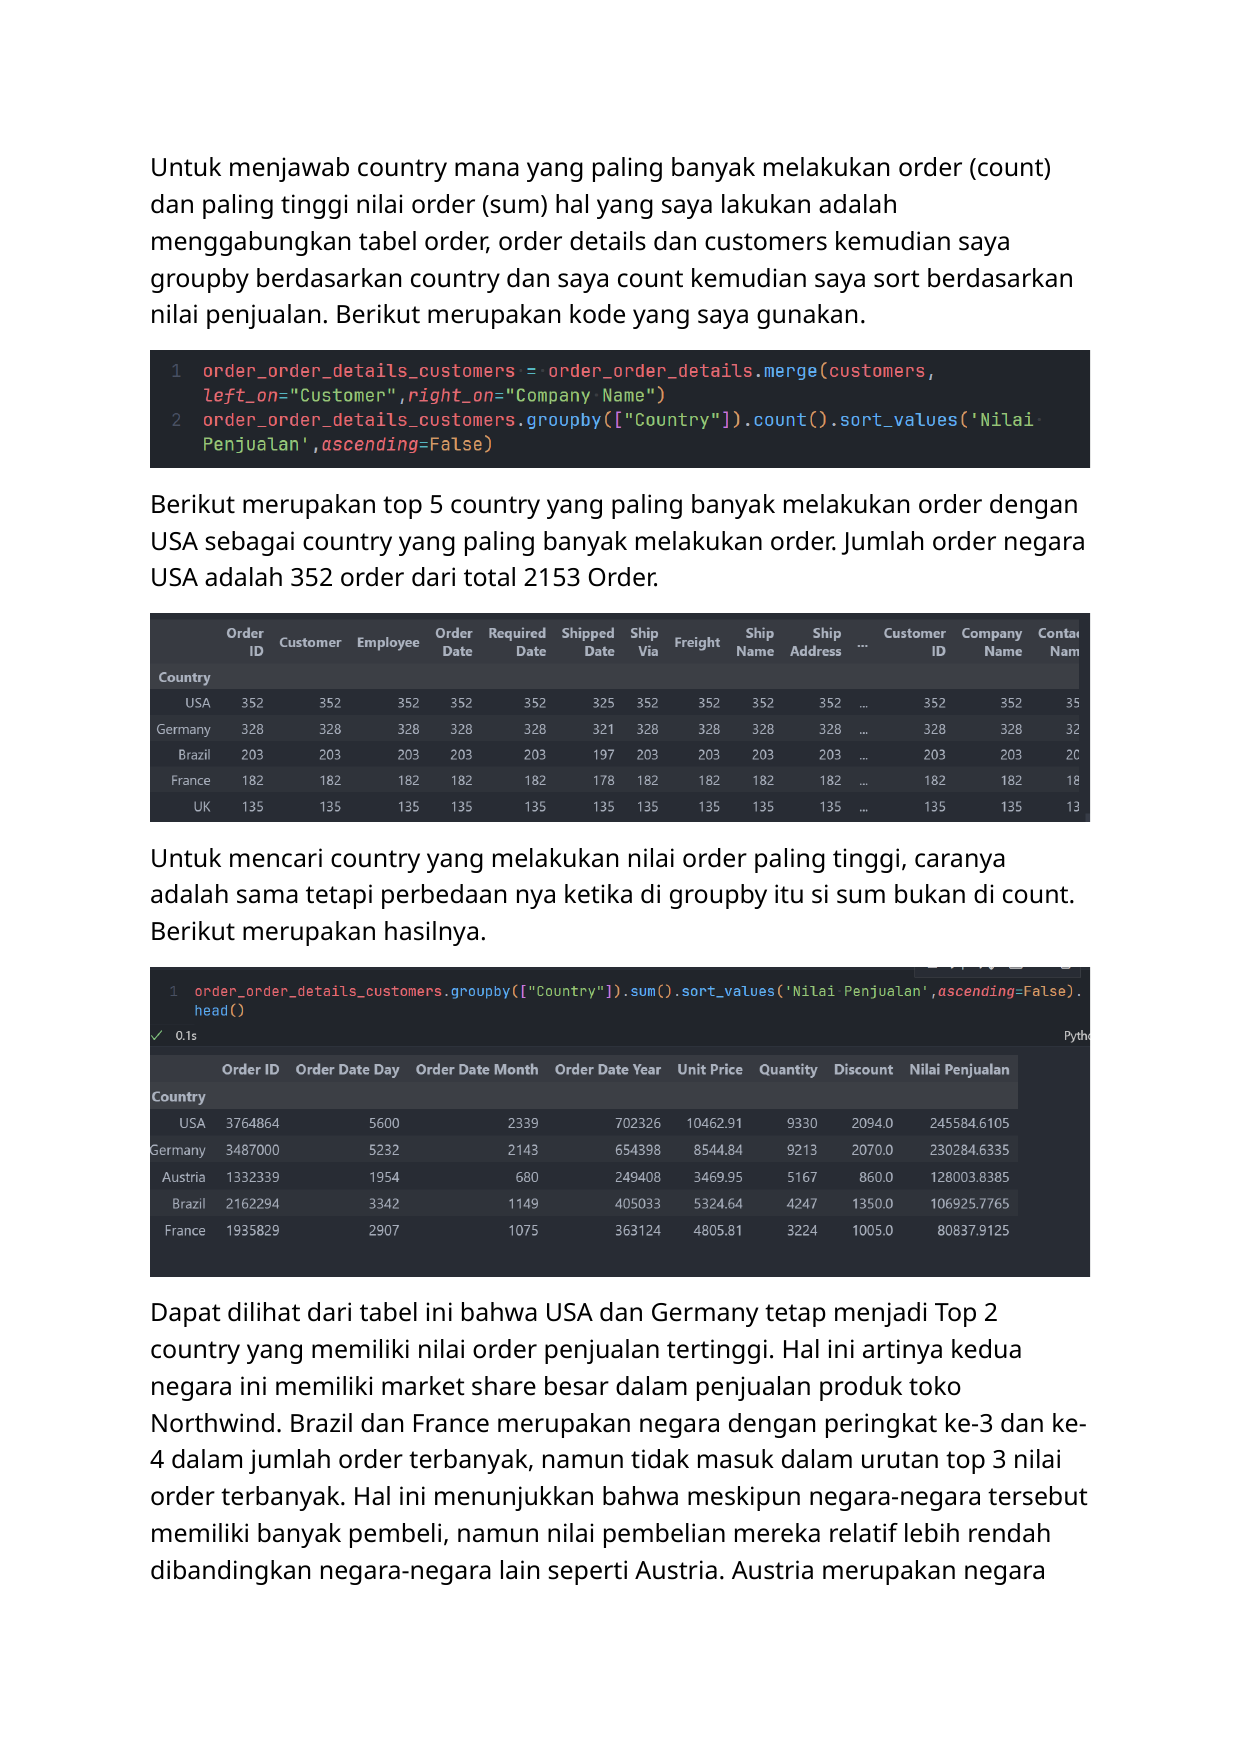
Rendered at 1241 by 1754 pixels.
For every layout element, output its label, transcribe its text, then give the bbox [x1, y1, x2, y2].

text Untuk menjawab country mana yang paling banyak melakukan order (count) dan paling tinggi nilai order (sum) hal yang saya lakukan adalah menggabungkan tabel order, order details dan customers kemudian saya groupby berdasarkan country dan saya count kemudian saya sort berdasarkan nilai penjualan. Berikut merupakan kode yang saya gunakan. [150, 150, 1090, 331]
text Untuk mencari country yang melakukan nilai order paling tinggi, caranya adalah sama tetapi perbedaan nya ketika di groupby itu si sum bukan di count. Berikut merupakan hasilnya. [150, 840, 1090, 948]
picture [150, 613, 1091, 822]
text Berikut merupakan top 5 country yang paling banyak melakukan order dengan USA sebagai country yang paling banyak melakukan order. Jumlah order negara USA adalah 352 order dari total 2153 Order. [150, 486, 1090, 594]
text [150, 1295, 1090, 1587]
picture [150, 967, 1091, 1277]
picture [150, 350, 1091, 468]
